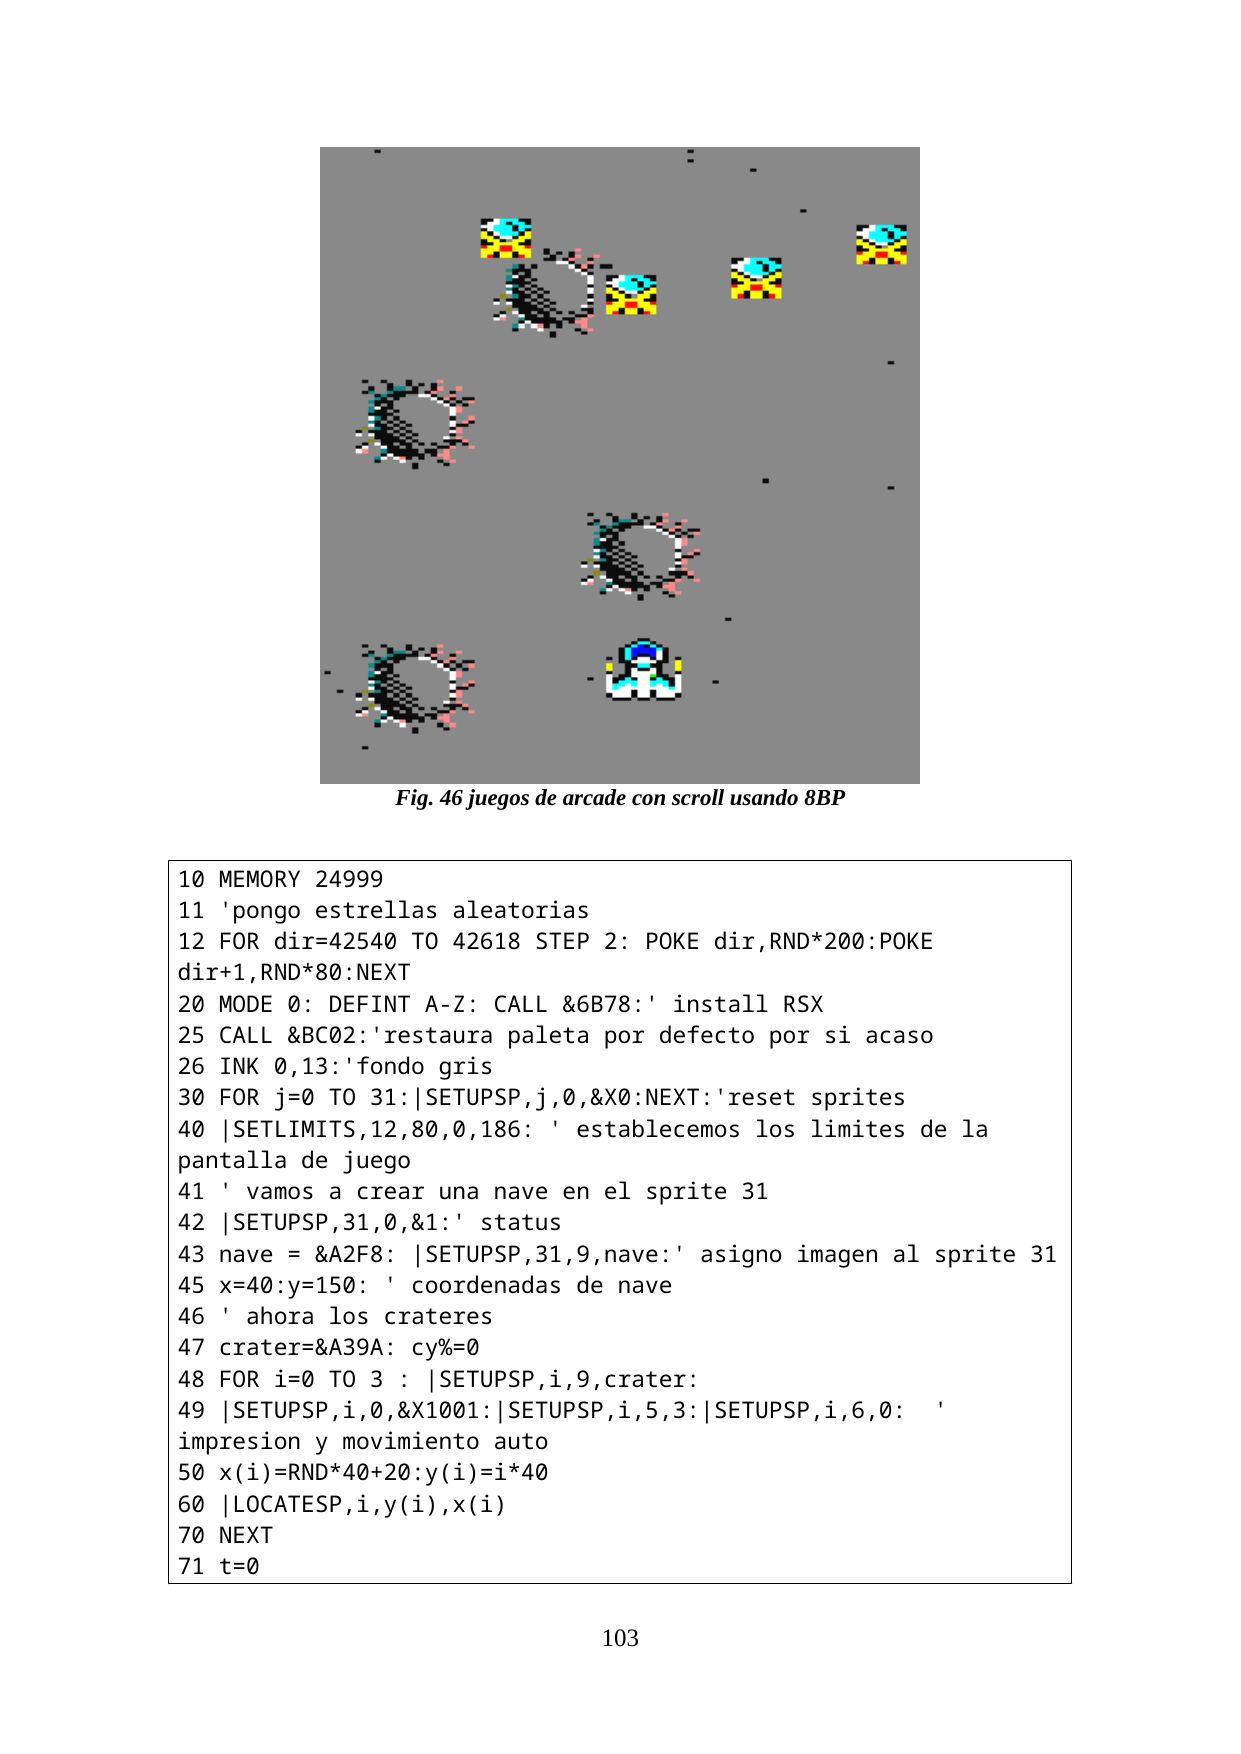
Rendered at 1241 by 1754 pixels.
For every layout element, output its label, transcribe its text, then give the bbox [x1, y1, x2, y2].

text 25 CALL &BC02:'restaura paleta por defecto por si acaso [177, 1019, 1063, 1050]
text 30 FOR j=0 TO 31:|SETUPSP,j,0,&X0:NEXT:'reset sprites [177, 1081, 1063, 1113]
text 47 crater=&A39A: cy%=0 [177, 1331, 1063, 1363]
text 20 MODE 0: DEFINT A-Z: CALL &6B78:' install RSX [177, 988, 1063, 1019]
text 48 FOR i=0 TO 3 : |SETUPSP,i,9,crater: [177, 1363, 1063, 1394]
text 42 |SETUPSP,31,0,&1:' status [177, 1206, 1063, 1238]
text 71 t=0 [169, 1547, 1071, 1583]
text 11 'pongo estrellas aleatorias [177, 894, 1063, 925]
text Fig. 46 juegos de arcade con scroll usando 8BP [177, 783, 1063, 810]
picture [320, 147, 920, 784]
text 43 nave = &A2F8: |SETUPSP,31,9,nave:' asigno imagen al sprite 31 [177, 1238, 1063, 1269]
text 45 x=40:y=150: ' coordenadas de nave [177, 1269, 1063, 1300]
text 12 FOR dir=42540 TO 42618 STEP 2: POKE dir,RND*200:POKE dir+1,RND*80:NEXT [177, 925, 1063, 988]
text 60 |LOCATESP,i,y(i),x(i) [177, 1488, 1063, 1519]
text 40 |SETLIMITS,12,80,0,186: ' establecemos los limites de la pantalla de juego [177, 1113, 1063, 1175]
text 46 ' ahora los crateres [177, 1300, 1063, 1331]
text 41 ' vamos a crear una nave en el sprite 31 [177, 1175, 1063, 1206]
text 50 x(i)=RND*40+20:y(i)=i*40 [177, 1456, 1063, 1488]
text 10 MEMORY 24999 [169, 861, 1071, 894]
text 26 INK 0,13:'fondo gris [177, 1050, 1063, 1081]
text 49 |SETUPSP,i,0,&X1001:|SETUPSP,i,5,3:|SETUPSP,i,6,0: ' impresion y movimiento auto [177, 1394, 1063, 1456]
text 70 NEXT [177, 1519, 1063, 1547]
